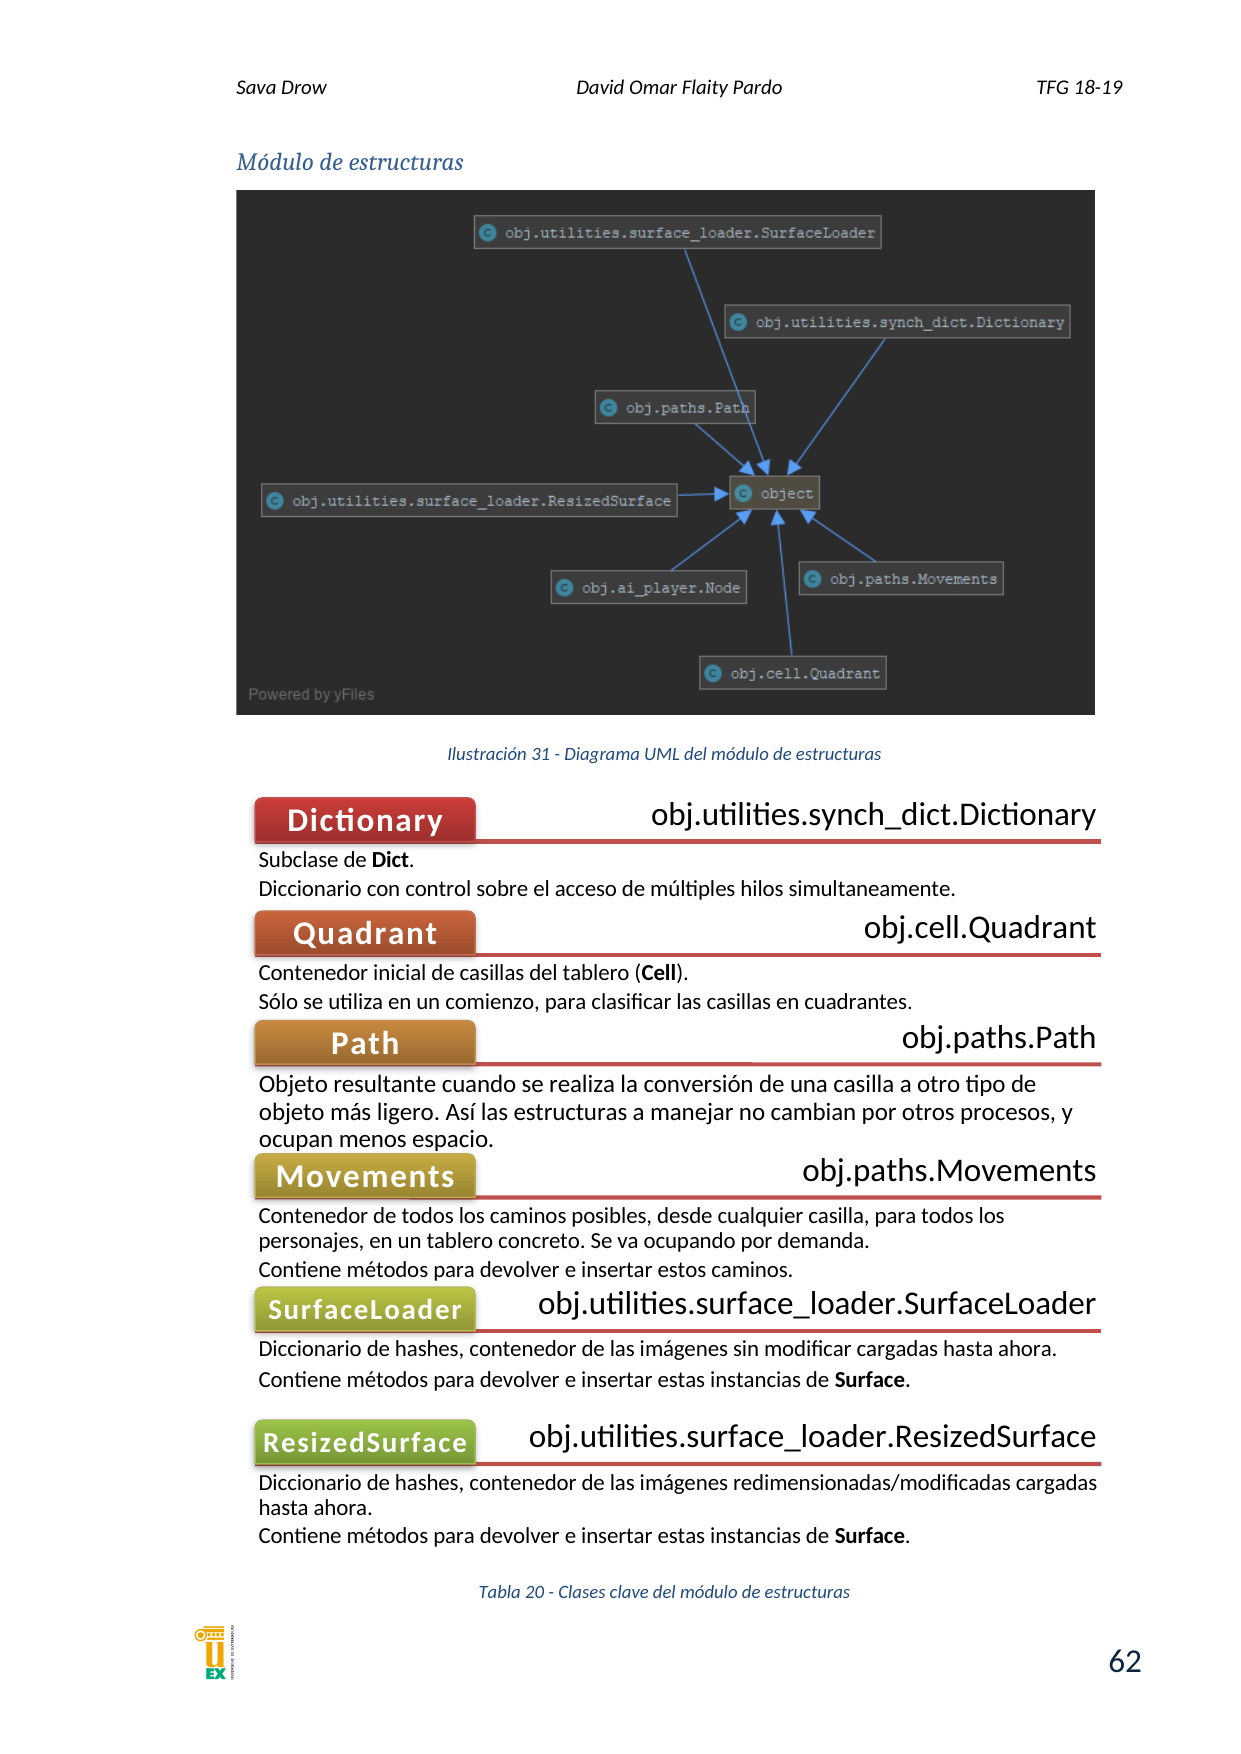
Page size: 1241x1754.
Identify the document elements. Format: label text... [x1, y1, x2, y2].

picture [236, 190, 1095, 715]
text Tabla 20 - Clases clave del módulo de estructuras [236, 1581, 1092, 1603]
picture [194, 1624, 237, 1680]
text Ilustración 31 - Diagrama UML del módulo de estructuras [236, 742, 1092, 765]
subtitle Módulo de estructuras [236, 148, 1092, 176]
